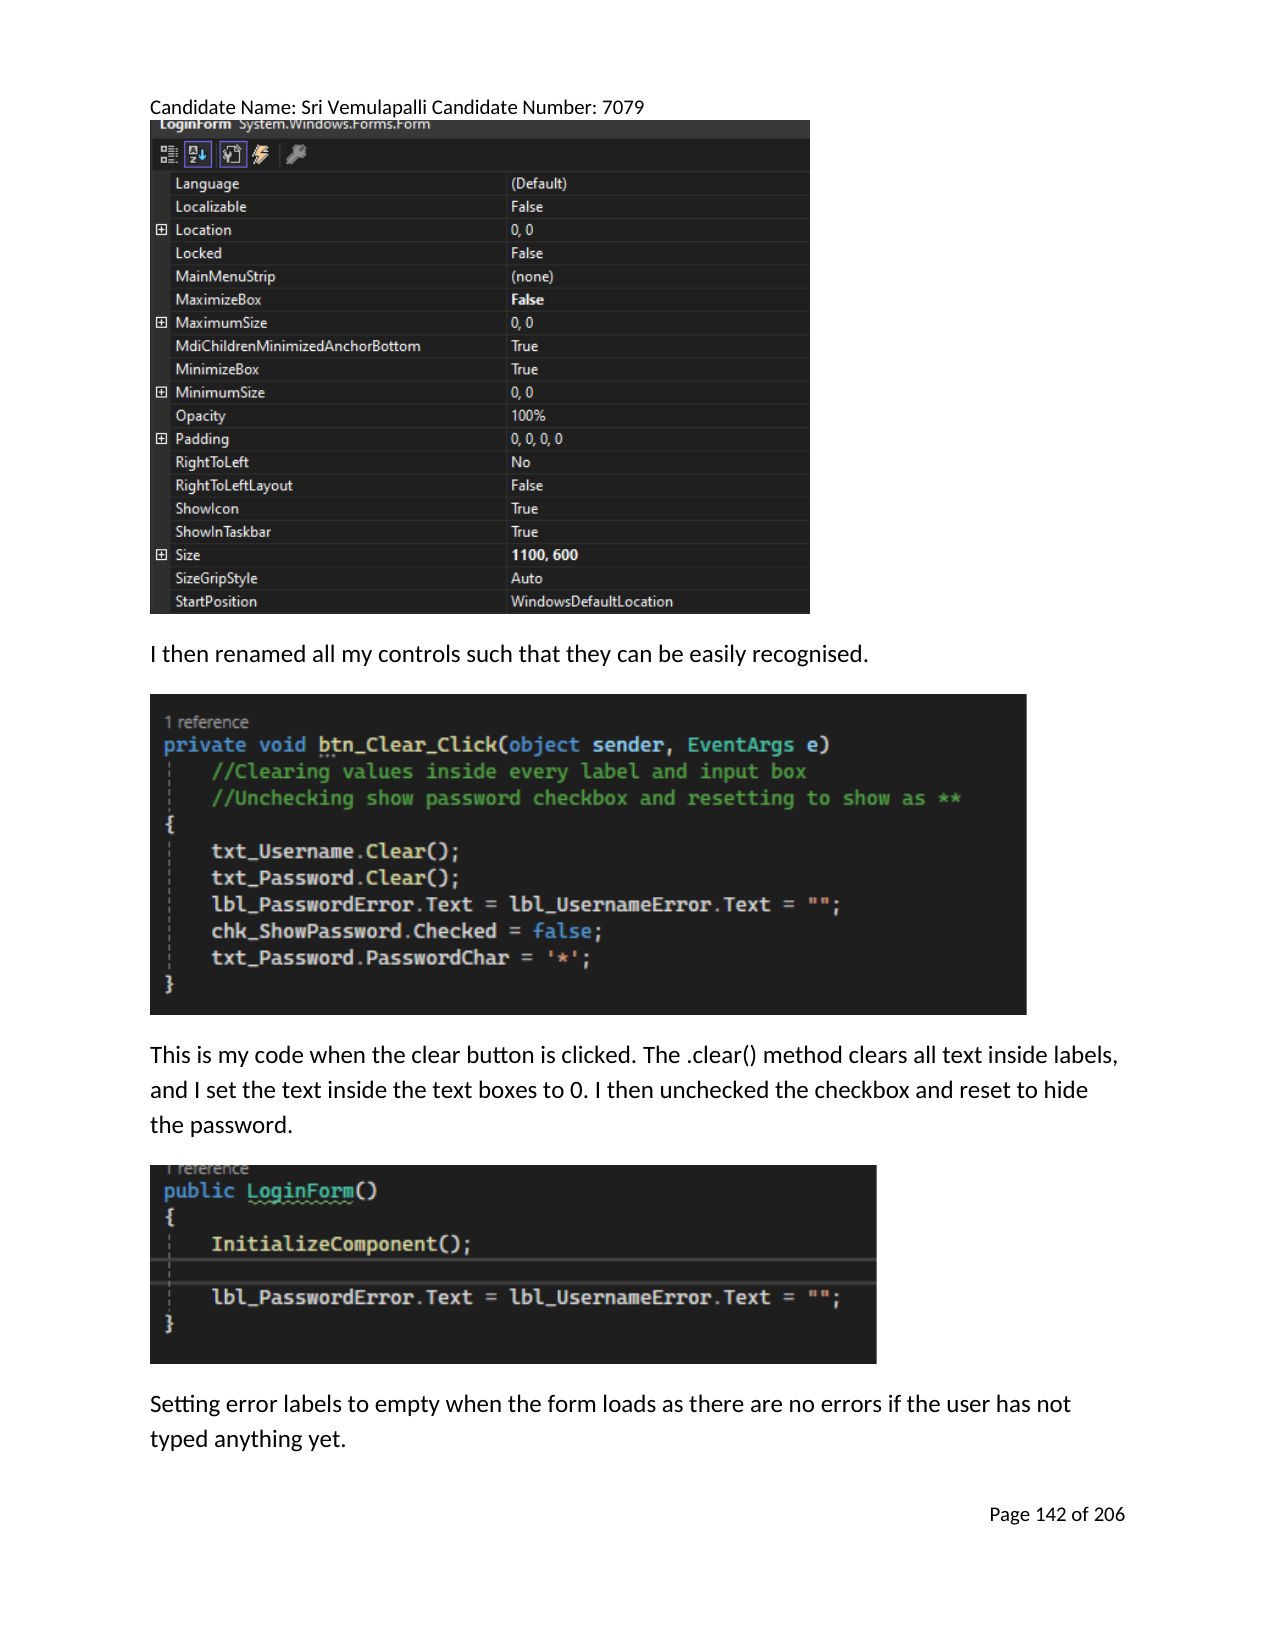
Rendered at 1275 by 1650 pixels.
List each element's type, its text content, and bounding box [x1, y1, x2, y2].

text This is my code when the clear button is clicked. The .clear() method clears all text inside labels, and I set the text inside the text boxes to 0. I then unchecked the checkbox and reset to hide the password. [150, 1039, 1125, 1140]
text Setting error labels to empty when the form loads as there are no errors if the user has not typed anything yet. [150, 1388, 1125, 1454]
picture [150, 1165, 877, 1364]
picture [150, 120, 810, 614]
text I then renamed all my controls such that they can be easily recognised. [150, 638, 1125, 669]
picture [150, 694, 1027, 1015]
